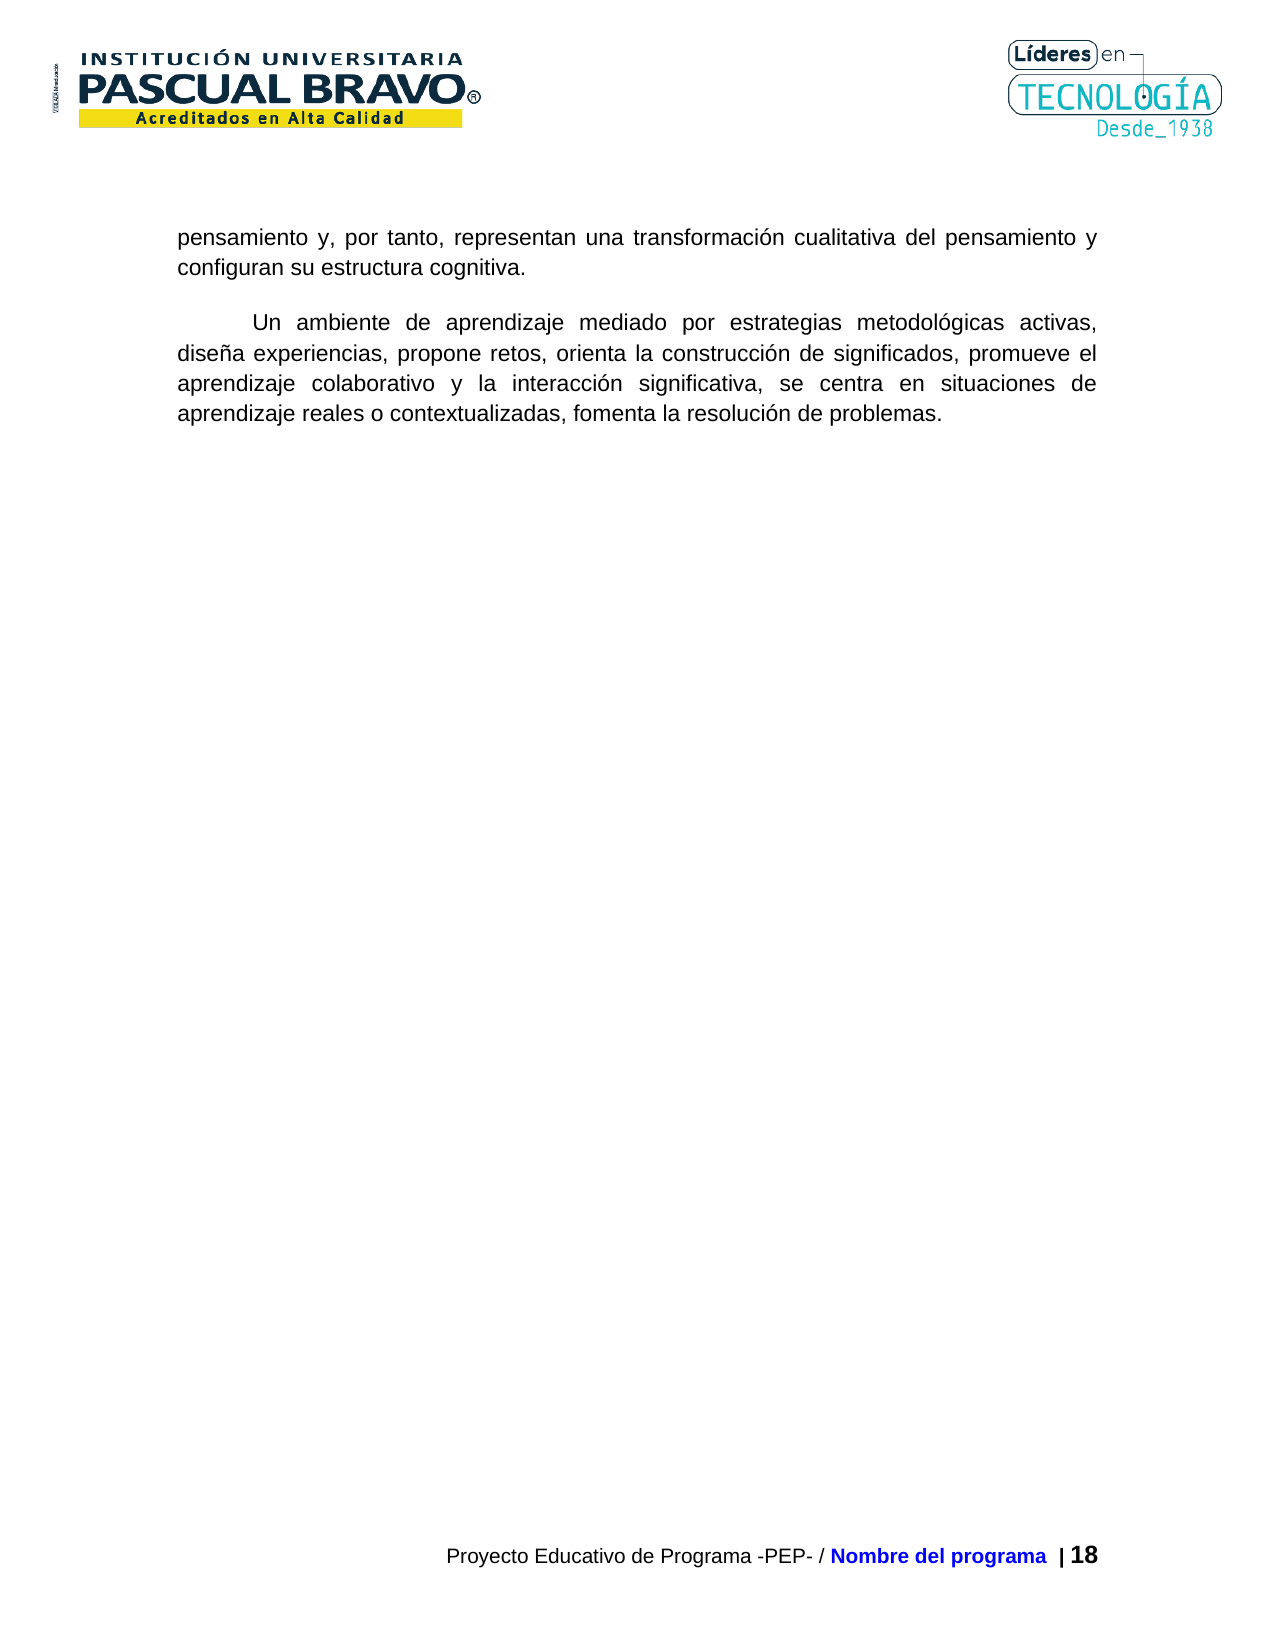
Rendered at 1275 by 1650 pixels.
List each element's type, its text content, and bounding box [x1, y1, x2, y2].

picture [980, 12, 1242, 169]
picture [31, 12, 497, 169]
text Un ambiente de aprendizaje mediado por estrategias metodológicas activas, diseña experiencias, propone retos, orienta la construcción de significados, promueve el aprendizaje colaborativo y la interacción significativa, se centra en situaciones de aprendizaje reales o contextualizadas, fomenta la resolución de problemas. [177, 309, 1098, 426]
